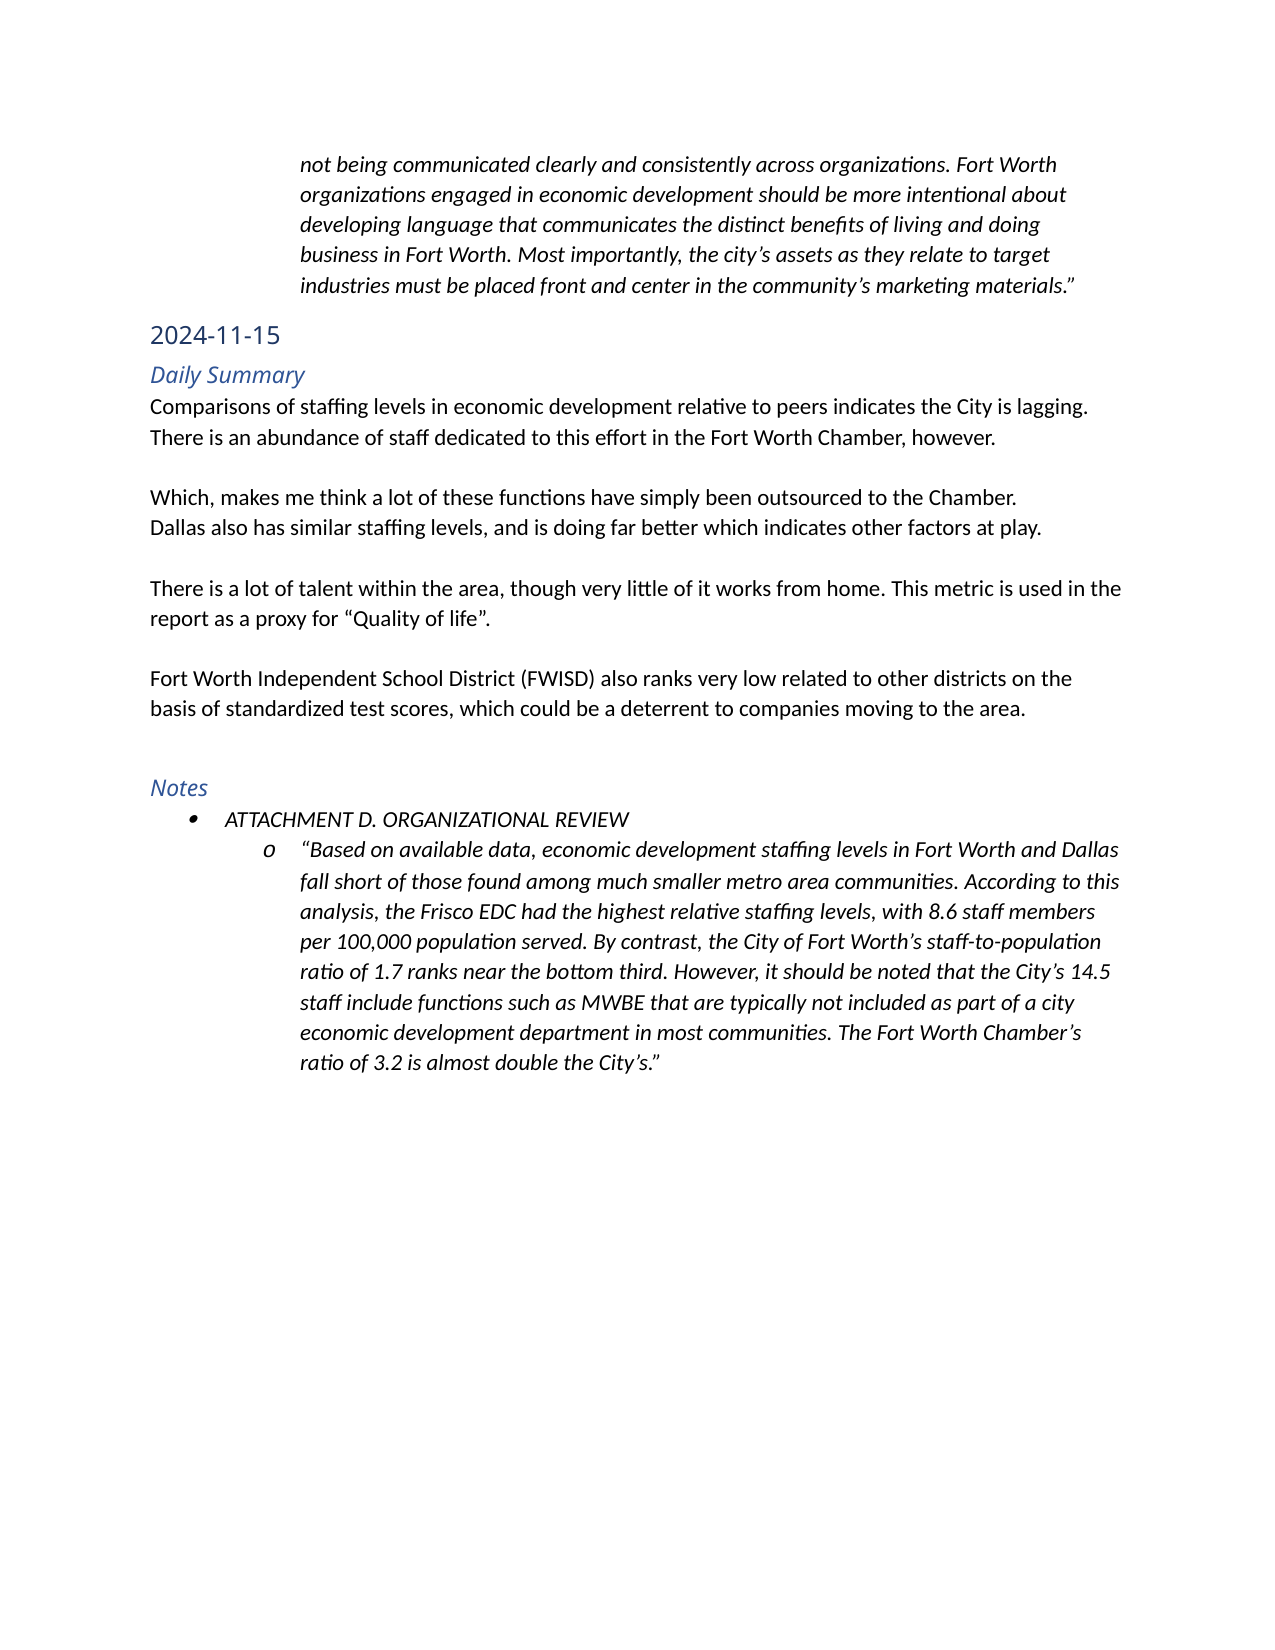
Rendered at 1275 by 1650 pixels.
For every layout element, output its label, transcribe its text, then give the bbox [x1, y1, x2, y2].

text Comparisons of staffing levels in economic development relative to peers indicates the City is lagging. There is an abundance of staff dedicated to this effort in the Fort Worth Chamber, however. Which, makes me think a lot of these functions have simply been outsourced to the Chamber. Dallas also has similar staffing levels, and is doing far better which indicates other factors at play. There is a lot of talent within the area, though very little of it works from home. This metric is used in the report as a proxy for “Quality of life”. Fort Worth Independent School District (FWISD) also ranks very low related to other districts on the basis of standardized test scores, which could be a deterrent to companies moving to the area. [150, 392, 1125, 753]
subtitle 2024-11-15 [150, 318, 1125, 352]
subtitle Notes [150, 772, 1125, 803]
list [262, 150, 1125, 299]
list “Based on available data, economic development staffing levels in Fort Worth and Dallas fall short of those found among much smaller metro area communities. According to this analysis, the Frisco EDC had the highest relative staffing levels, with 8.6 staff members per 100,000 population served. By contrast, the City of Fort Worth’s staff-to-population ratio of 1.7 ranks near the bottom third. However, it should be noted that the City’s 14.5 staff include functions such as MWBE that are typically not included as part of a city economic development department in most communities. The Fort Worth Chamber’s ratio of 3.2 is almost double the City’s.” [262, 836, 1125, 1076]
subtitle Daily Summary [150, 359, 1125, 390]
list ATTACHMENT D. ORGANIZATIONAL REVIEW [187, 805, 1125, 833]
